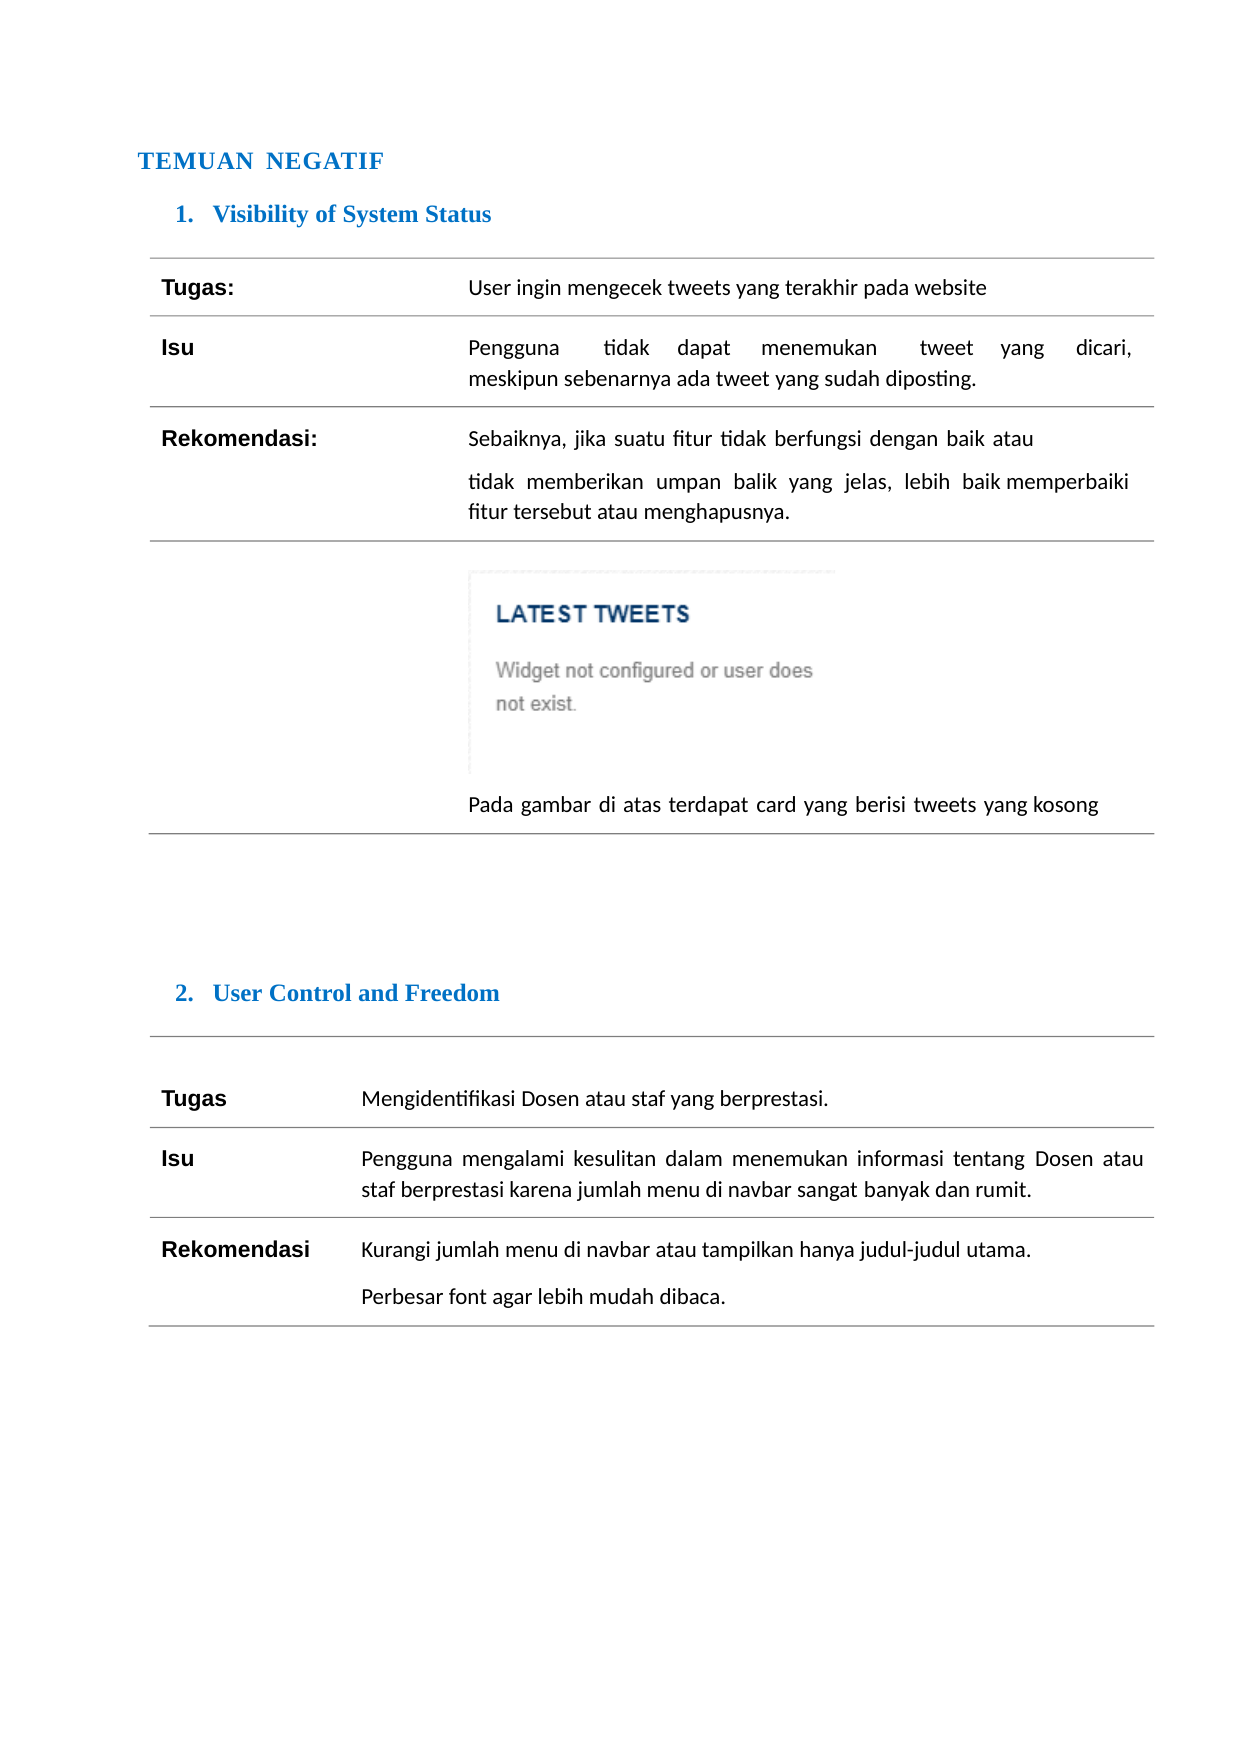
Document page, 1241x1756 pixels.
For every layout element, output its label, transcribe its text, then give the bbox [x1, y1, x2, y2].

text Tugas Mengidentifikasi Dosen atau staf yang berprestasi. [161, 1084, 1167, 1112]
subtitle TEMUAN NEGATIF [137, 146, 1167, 174]
subtitle User Control and Freedom [175, 978, 1167, 1007]
text Rekomendasi Kurangi jumlah menu di navbar atau tampilkan hanya judul-judul utama. [161, 1235, 1167, 1263]
text tidak memberikan umpan balik yang jelas, lebih baik memperbaiki fitur tersebut atau menghapusnya. [468, 467, 1167, 525]
text Tugas: User ingin mengecek tweets yang terakhir pada website [161, 273, 1167, 301]
subtitle Visibility of System Status [175, 199, 1167, 228]
text Perbesar font agar lebih mudah dibaca. [361, 1282, 1167, 1310]
picture [468, 570, 836, 774]
text Isu Pengguna tidak dapat menemukan tweet yang dicari, meskipun sebenarnya ada tweet yang sudah diposting. [161, 333, 1143, 392]
text Rekomendasi: Sebaiknya, jika suatu fitur tidak berfungsi dengan baik atau [161, 424, 1167, 452]
text Isu Pengguna mengalami kesulitan dalam menemukan informasi tentang Dosen atau staf berprestasi karena jumlah menu di navbar sangat banyak dan rumit. [161, 1144, 1144, 1203]
